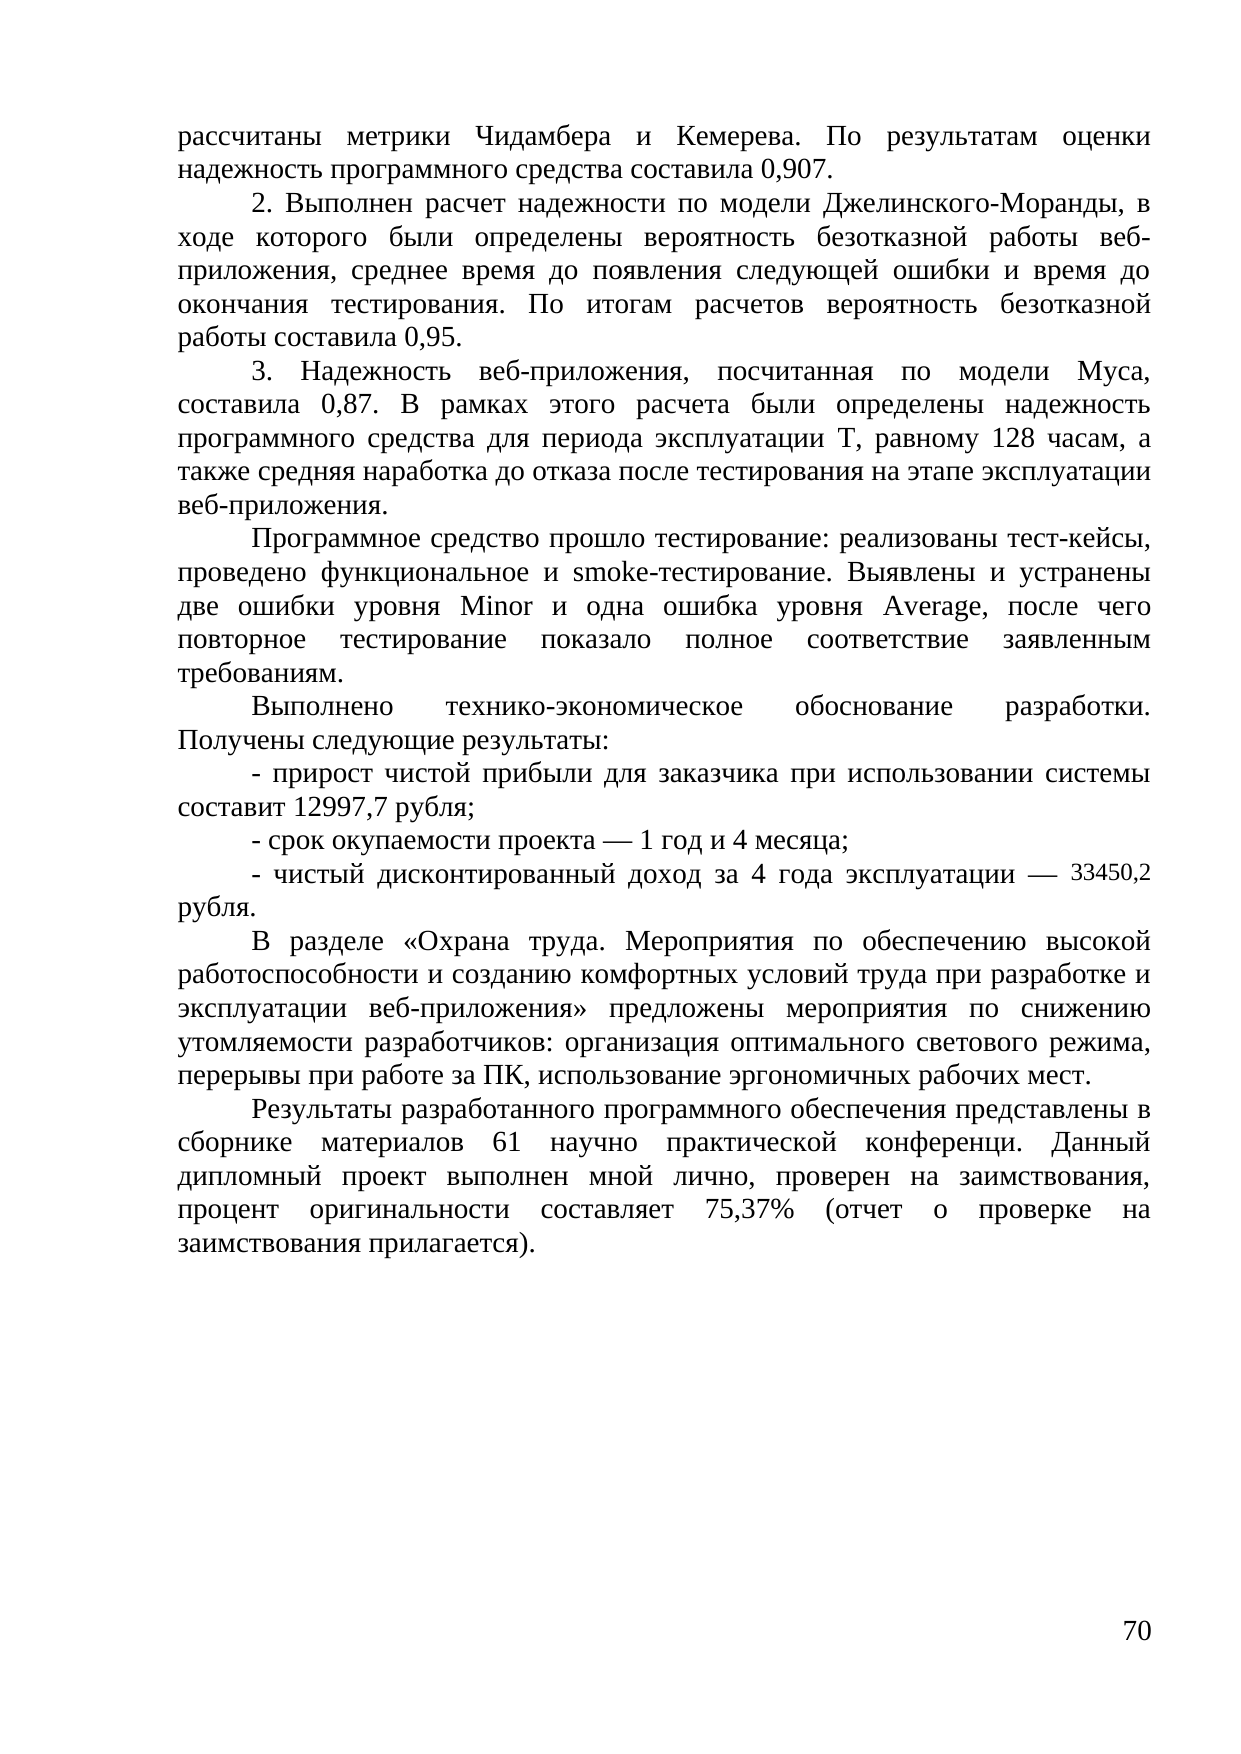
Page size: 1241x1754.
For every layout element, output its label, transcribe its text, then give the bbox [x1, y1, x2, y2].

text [177, 118, 1152, 185]
text - прирост чистой прибыли для заказчика при использовании системы составит 12997,7 рубля; [177, 755, 1152, 822]
text Результаты разработанного программного обеспечения представлены в сборнике материалов 61 научно практической конференци. Данный дипломный проект выполнен мной лично, проверен на заимствования, процент оригинальности составляет 75,37% (отчет о проверке на заимствования прилагается). [177, 1091, 1152, 1258]
text В разделе «Охрана труда. Мероприятия по обеспечению высокой работоспособности и созданию комфортных условий труда при разработке и эксплуатации веб-приложения» предложены мероприятия по снижению утомляемости разработчиков: организация оптимального светового режима, перерывы при работе за ПК, использование эргономичных рабочих мест. [177, 923, 1152, 1091]
text 3. Надежность веб-приложения, посчитанная по модели Муса, составила 0,87. В рамках этого расчета были определены надежность программного средства для периода эксплуатации T, равному 128 часам, а также средняя наработка до отказа после тестирования на этапе эксплуатации веб-приложения. [177, 353, 1152, 521]
text Выполнено технико-экономическое обоснование разработки. Получены следующие результаты: [177, 688, 1152, 755]
text 2. Выполнен расчет надежности по модели Джелинского-Моранды, в ходе которого были определены вероятность безотказной работы веб-приложения, среднее время до появления следующей ошибки и время до окончания тестирования. По итогам расчетов вероятность безотказной работы составила 0,95. [177, 185, 1152, 353]
text Программное средство прошло тестирование: реализованы тест-кейсы, проведено функциональное и smoke-тестирование. Выявлены и устранены две ошибки уровня Minor и одна ошибка уровня Average, после чего повторное тестирование показало полное соответствие заявленным требованиям. [177, 521, 1152, 688]
text - срок окупаемости проекта — 1 год и 4 месяца; [177, 822, 1152, 856]
text - чистый дисконтированный доход за 4 года эксплуатации — рубля. [177, 856, 1152, 923]
